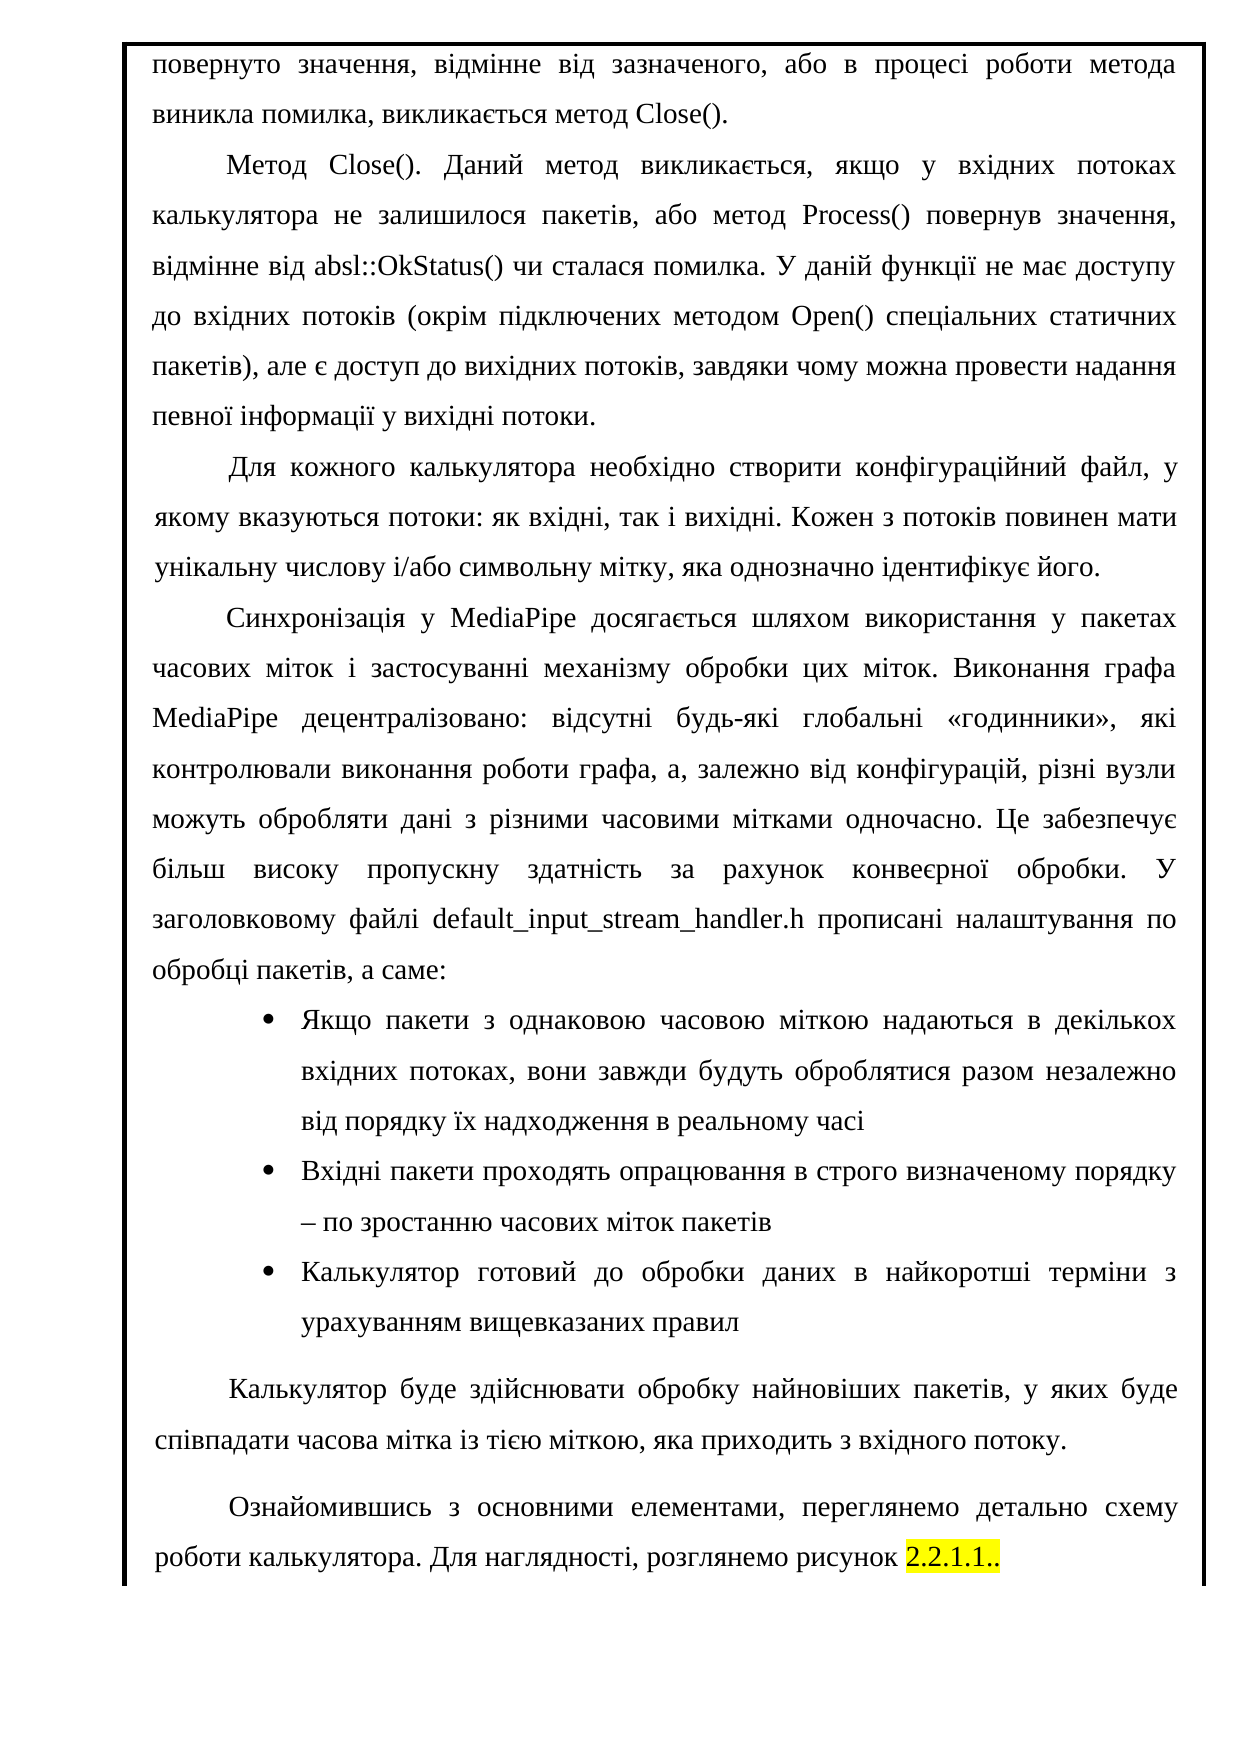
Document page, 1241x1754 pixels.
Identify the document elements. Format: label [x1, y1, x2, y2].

table_header [127, 46, 1202, 1586]
